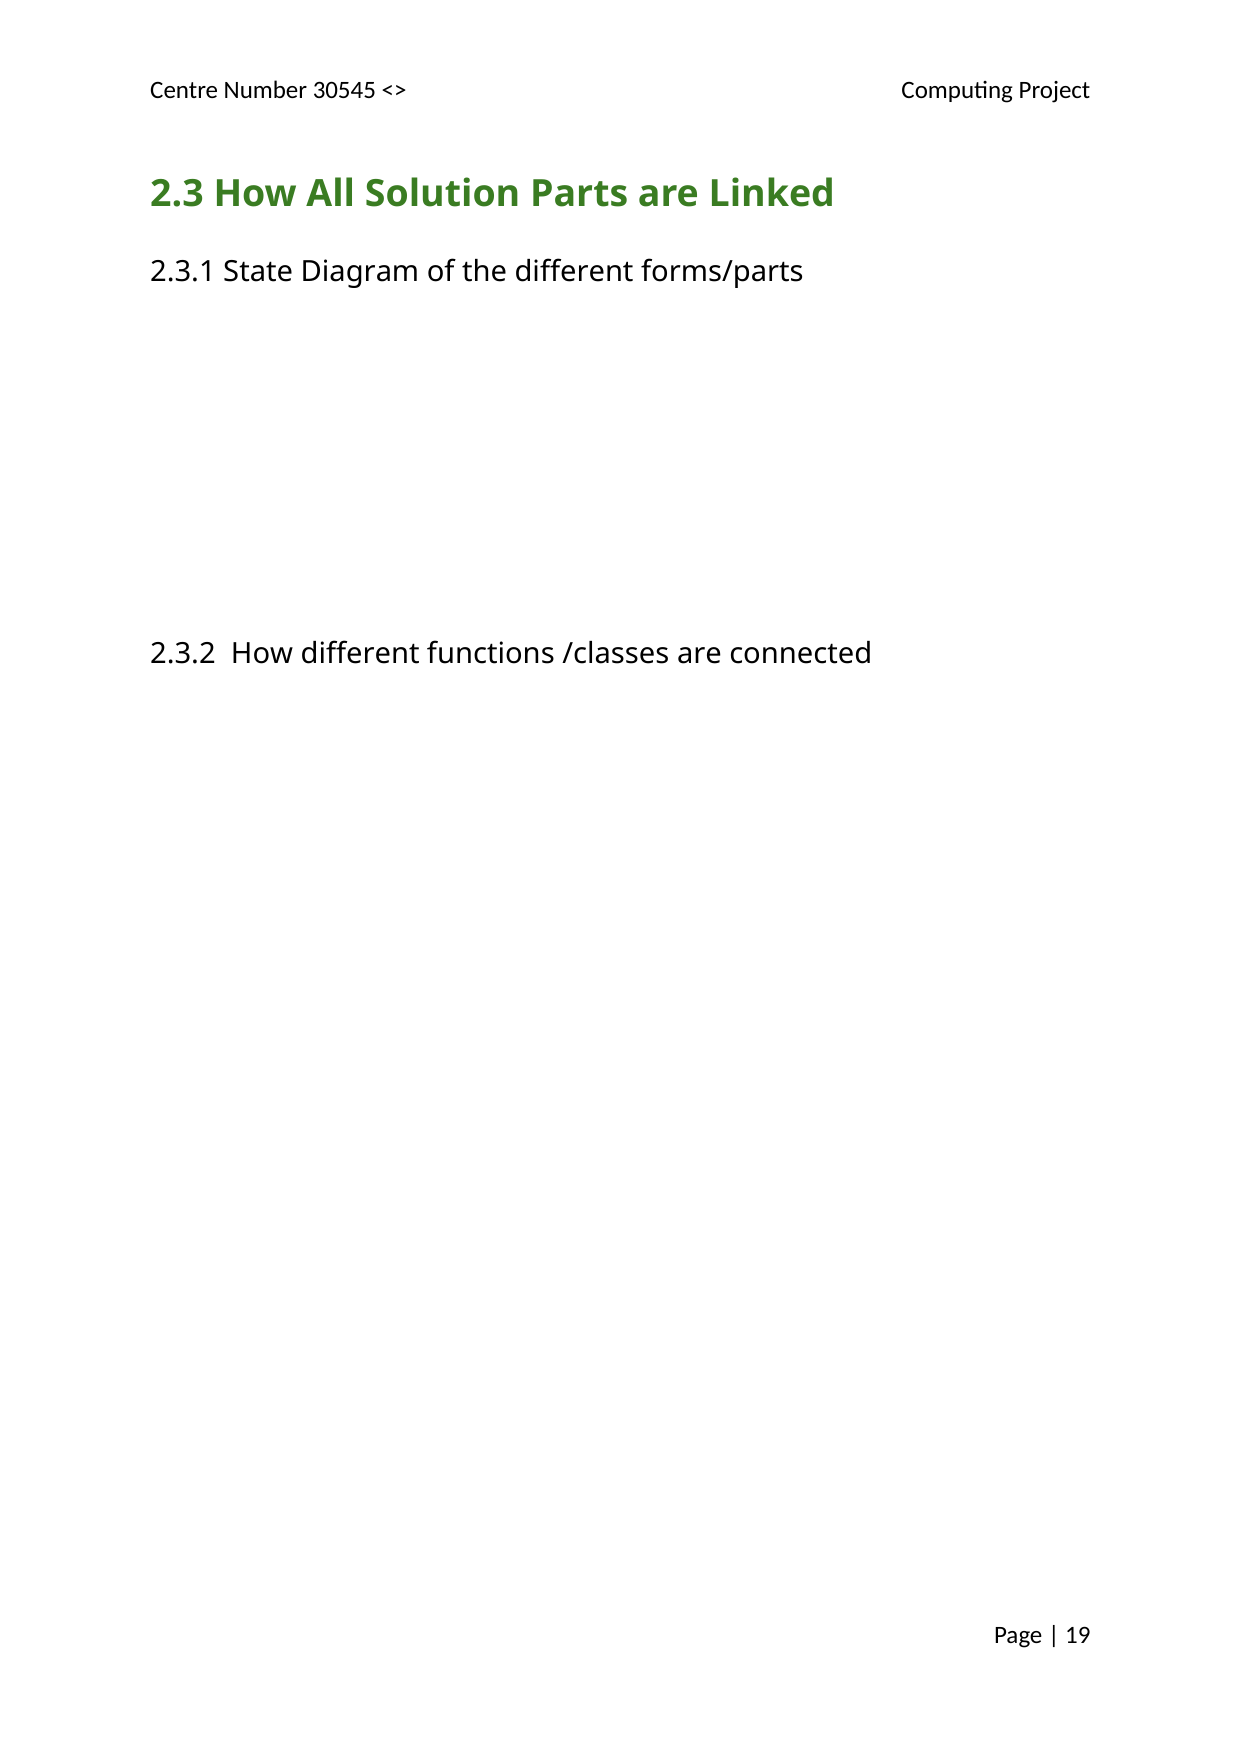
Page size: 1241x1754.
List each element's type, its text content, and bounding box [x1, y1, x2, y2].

title 2.3.1 State Diagram of the different forms/parts [150, 250, 1090, 290]
subtitle 2.3 How All Solution Parts are Linked [150, 167, 1090, 218]
title 2.3.2 How different functions /classes are connected [150, 632, 1090, 672]
